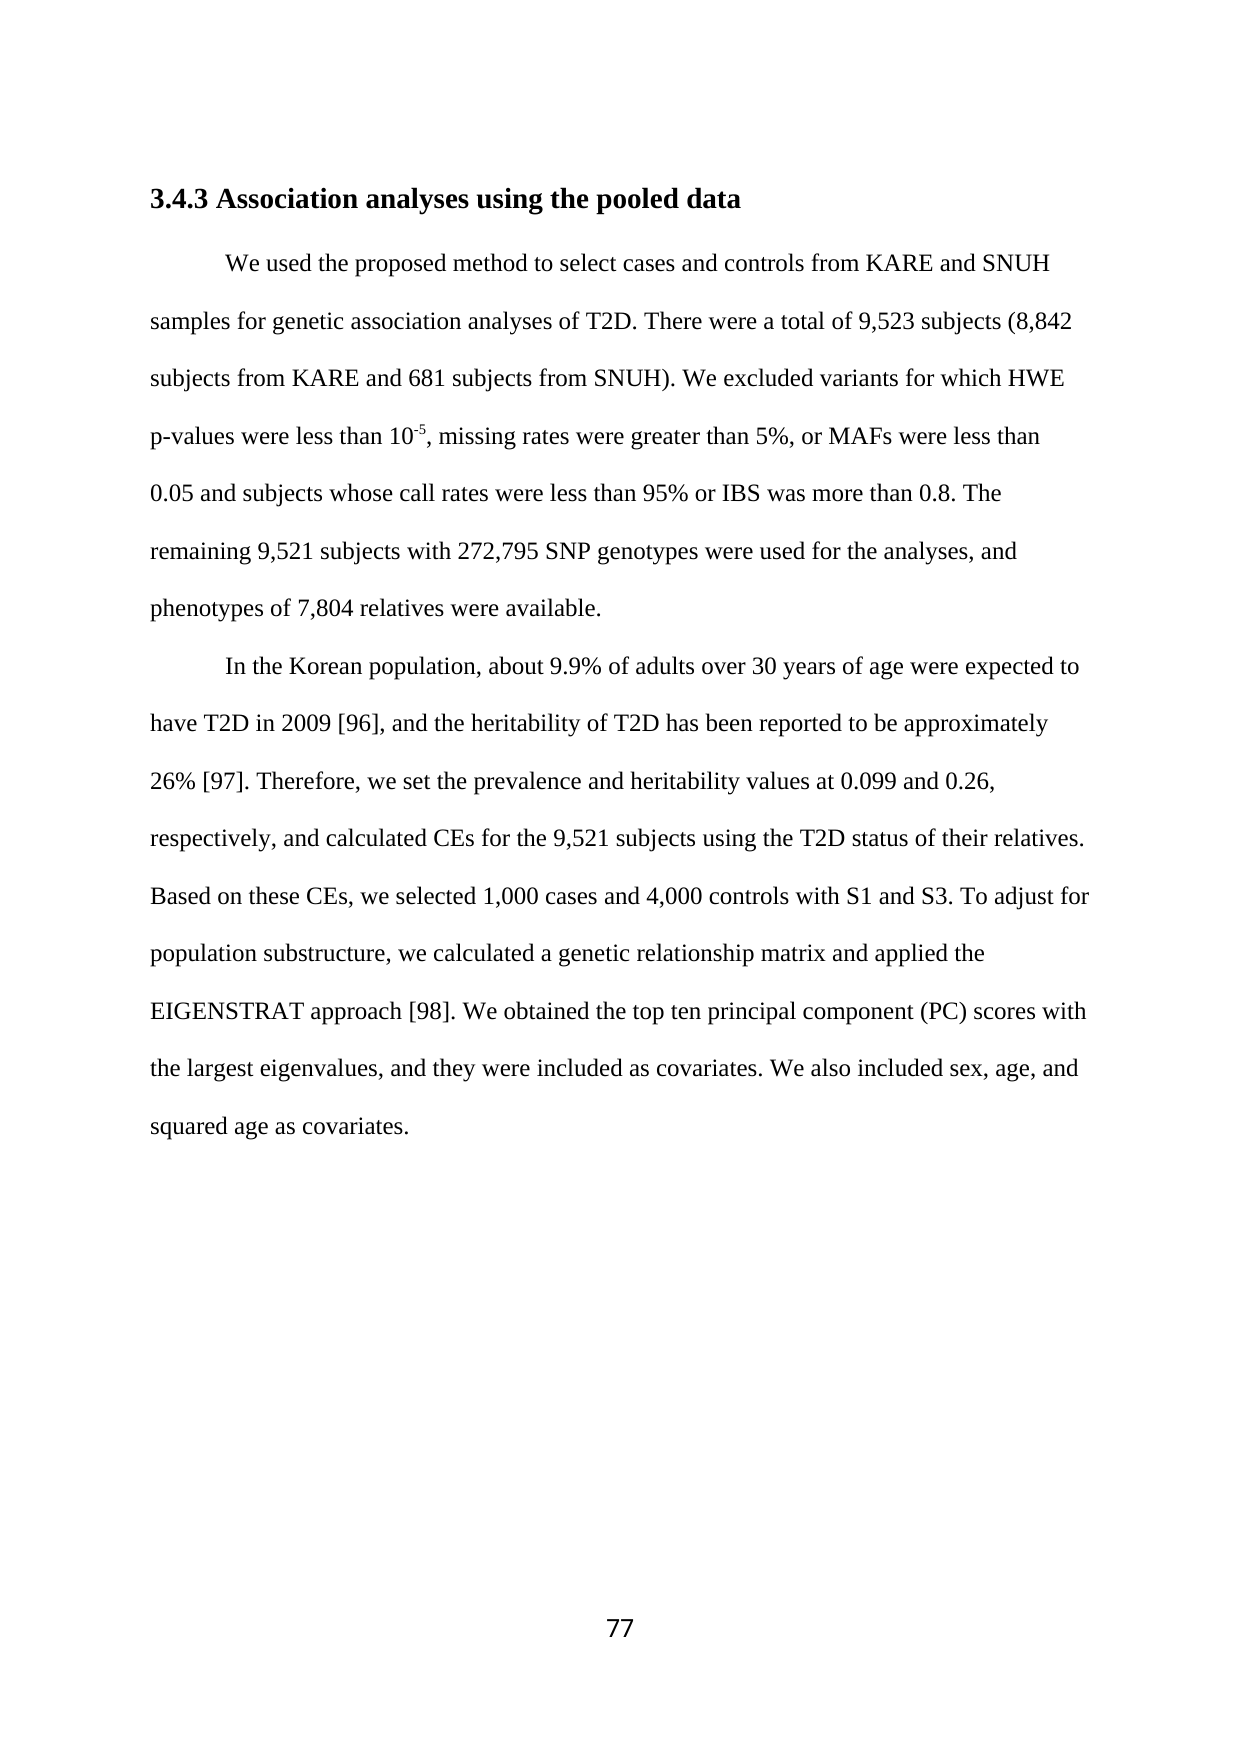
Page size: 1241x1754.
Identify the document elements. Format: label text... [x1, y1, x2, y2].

subtitle 3.4.3 Association analyses using the pooled data [150, 181, 1090, 215]
text We used the proposed method to select cases and controls from KARE and SNUH samples for genetic association analyses of T2D. There were a total of 9,523 subjects (8,842 subjects from KARE and 681 subjects from SNUH). We excluded variants for which HWE p-values were less than 10-5, missing rates were greater than 5%, or MAFs were less than 0.05 and subjects whose call rates were less than 95% or IBS was more than 0.8. The remaining 9,521 subjects with 272,795 SNP genotypes were used for the analyses, and phenotypes of 7,804 relatives were available. [150, 248, 1090, 622]
text In the Korean population, about 9.9% of adults over 30 years of age were expected to have T2D in 2009 [96], and the heritability of T2D has been reported to be approximately 26% [97]. Therefore, we set the prevalence and heritability values at 0.099 and 0.26, respectively, and calculated CEs for the 9,521 subjects using the T2D status of their relatives. Based on these CEs, we selected 1,000 cases and 4,000 controls with S1 and S3. To adjust for population substructure, we calculated a genetic relationship matrix and applied the EIGENSTRAT approach [98]. We obtained the top ten principal component (PC) scores with the largest eigenvalues, and they were included as covariates. We also included sex, age, and squared age as covariates. [150, 651, 1090, 1140]
